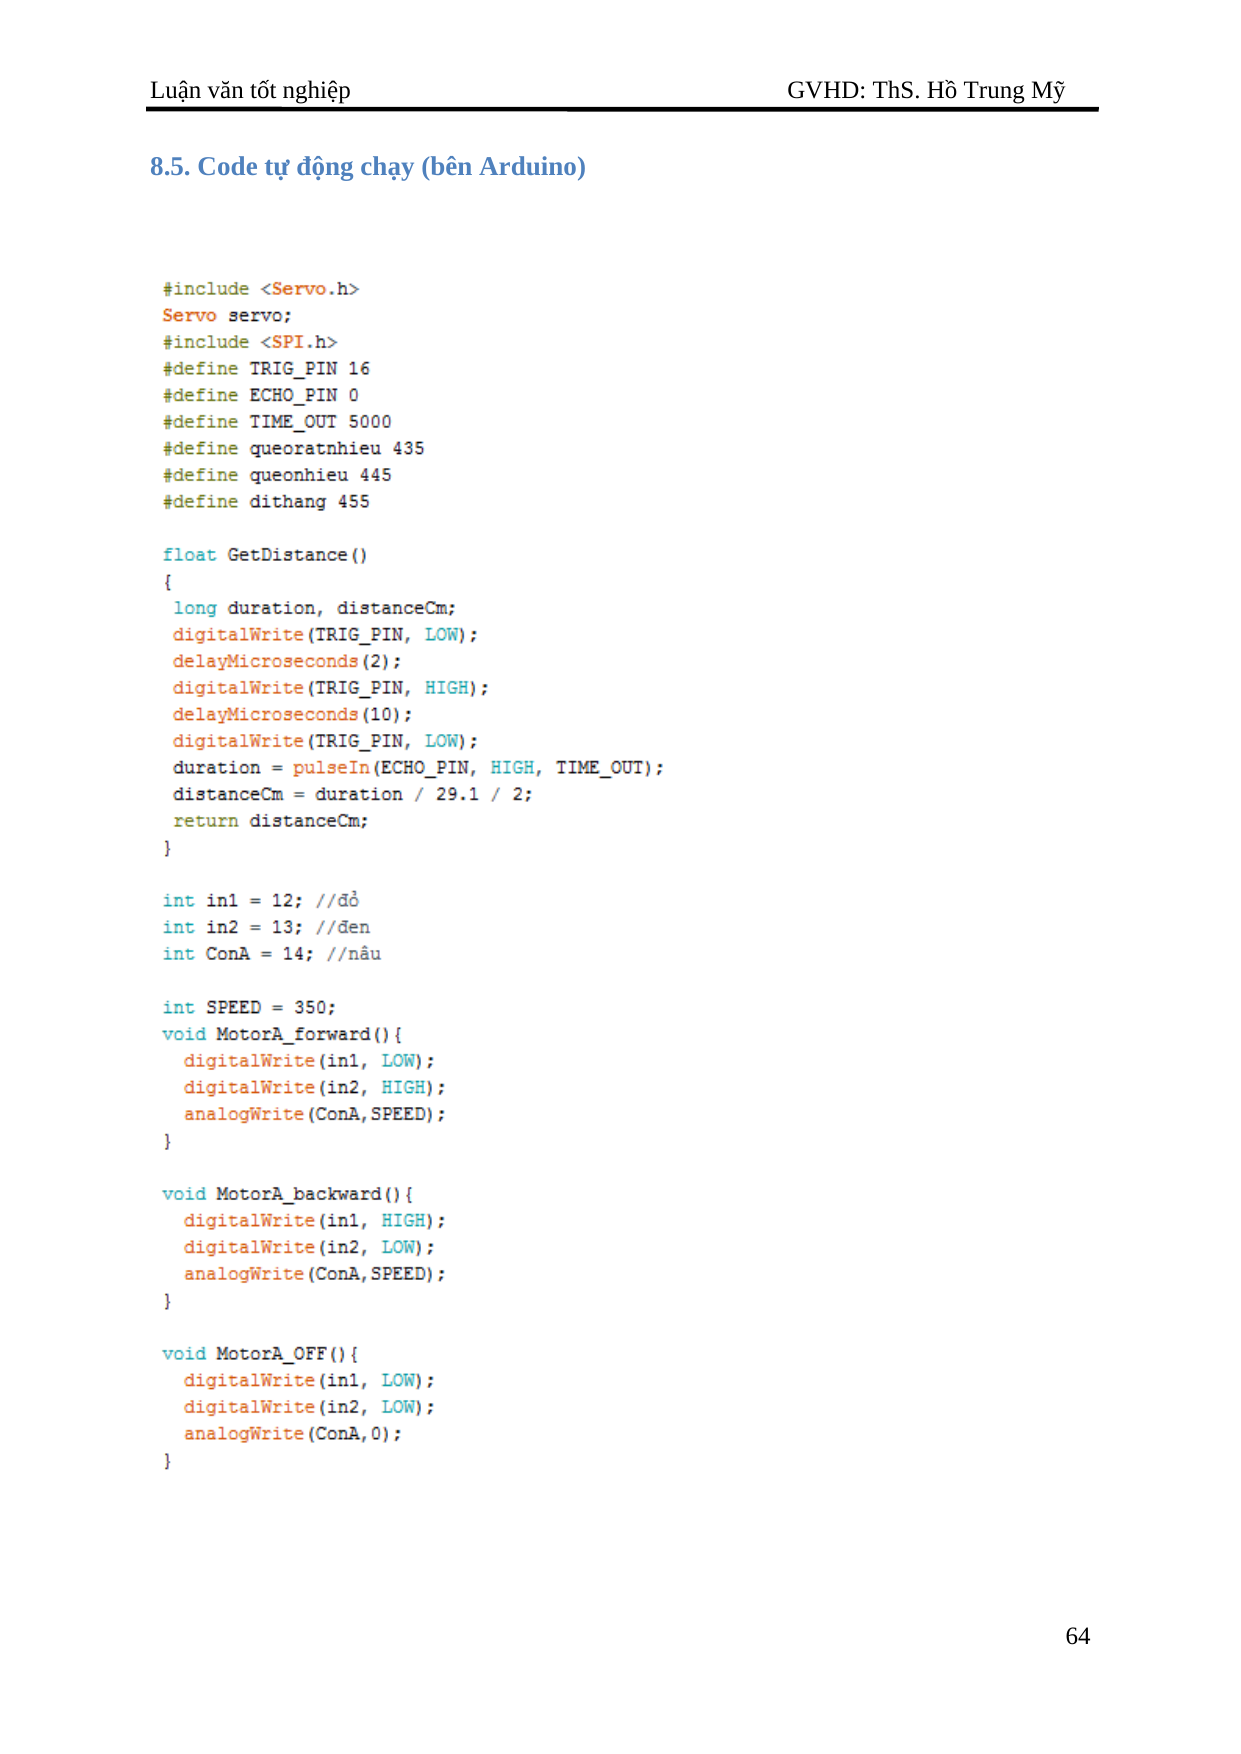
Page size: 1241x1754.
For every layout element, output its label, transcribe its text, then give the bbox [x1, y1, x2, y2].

subtitle 8.5. Code tự động chạy (bên Arduino) [150, 150, 1090, 181]
picture [150, 987, 507, 1482]
picture [150, 273, 794, 974]
